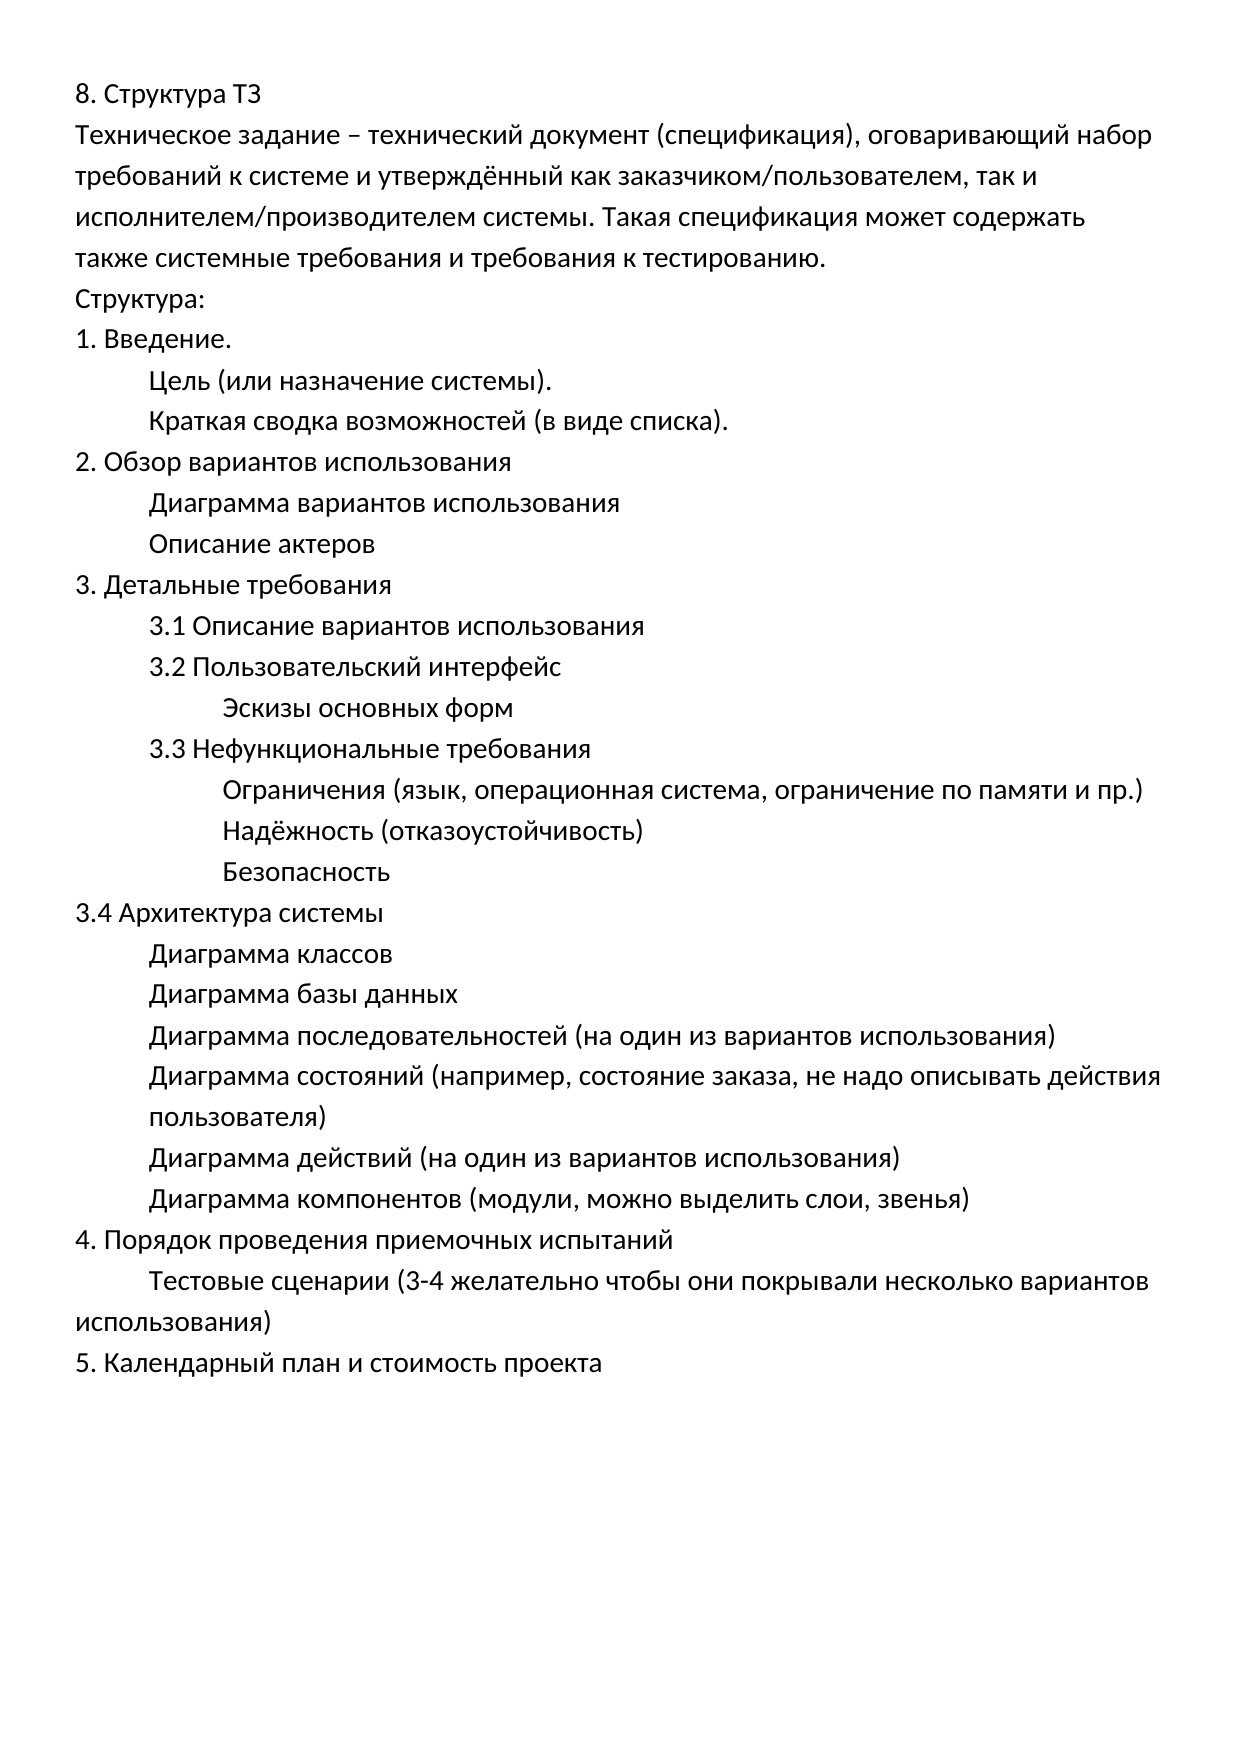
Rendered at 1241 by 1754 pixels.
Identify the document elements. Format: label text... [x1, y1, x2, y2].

text Описание актеров [149, 525, 1165, 561]
text пользователя) [149, 1098, 1165, 1134]
text Тестовые сценарии (3-4 желательно чтобы они покрывали несколько вариантов использования) [75, 1262, 1165, 1339]
text Диаграмма базы данных [149, 976, 1165, 1011]
text Диаграмма последовательностей (на один из вариантов использования) [149, 1017, 1165, 1052]
text Ограничения (язык, операционная система, ограничение по памяти и пр.) [222, 771, 1165, 807]
text Диаграмма классов [149, 935, 1165, 970]
text Безопасность [222, 853, 1165, 888]
text Диаграмма компонентов (модули, можно выделить слои, звенья) [149, 1180, 1165, 1216]
text Диаграмма вариантов использования [149, 484, 1165, 520]
text Надёжность (отказоустойчивость) [222, 812, 1165, 847]
text 8. Структура ТЗ [75, 75, 1165, 111]
text 5. Календарный план и стоимость проекта [75, 1344, 1165, 1380]
text Эскизы основных форм [149, 689, 1165, 725]
text 2. Обзор вариантов использования [75, 443, 1165, 479]
text 3.1 Описание вариантов использования [149, 607, 1165, 643]
text Структура: [75, 280, 1165, 315]
text 3.4 Архитектура системы [75, 894, 1165, 929]
text Диаграмма состояний (например, состояние заказа, не надо описывать действия [149, 1057, 1165, 1093]
text 3.2 Пользовательский интерфейс [149, 648, 1165, 684]
text 1. Введение. [75, 321, 1165, 356]
text Цель (или назначение системы). [75, 362, 1165, 397]
text Краткая сводка возможностей (в виде списка). [75, 402, 1165, 438]
text Техническое задание – технический документ (спецификация), оговаривающий набор требований к системе и утверждённый как заказчиком/пользователем, так и исполнителем/производителем системы. Такая спецификация может содержать также системные требования и требования к тестированию. [75, 116, 1165, 274]
text 3. Детальные требования [75, 566, 1165, 602]
text 3.3 Нефункциональные требования [75, 730, 1165, 766]
text 4. Порядок проведения приемочных испытаний [75, 1221, 1165, 1257]
text Диаграмма действий (на один из вариантов использования) [149, 1139, 1165, 1175]
